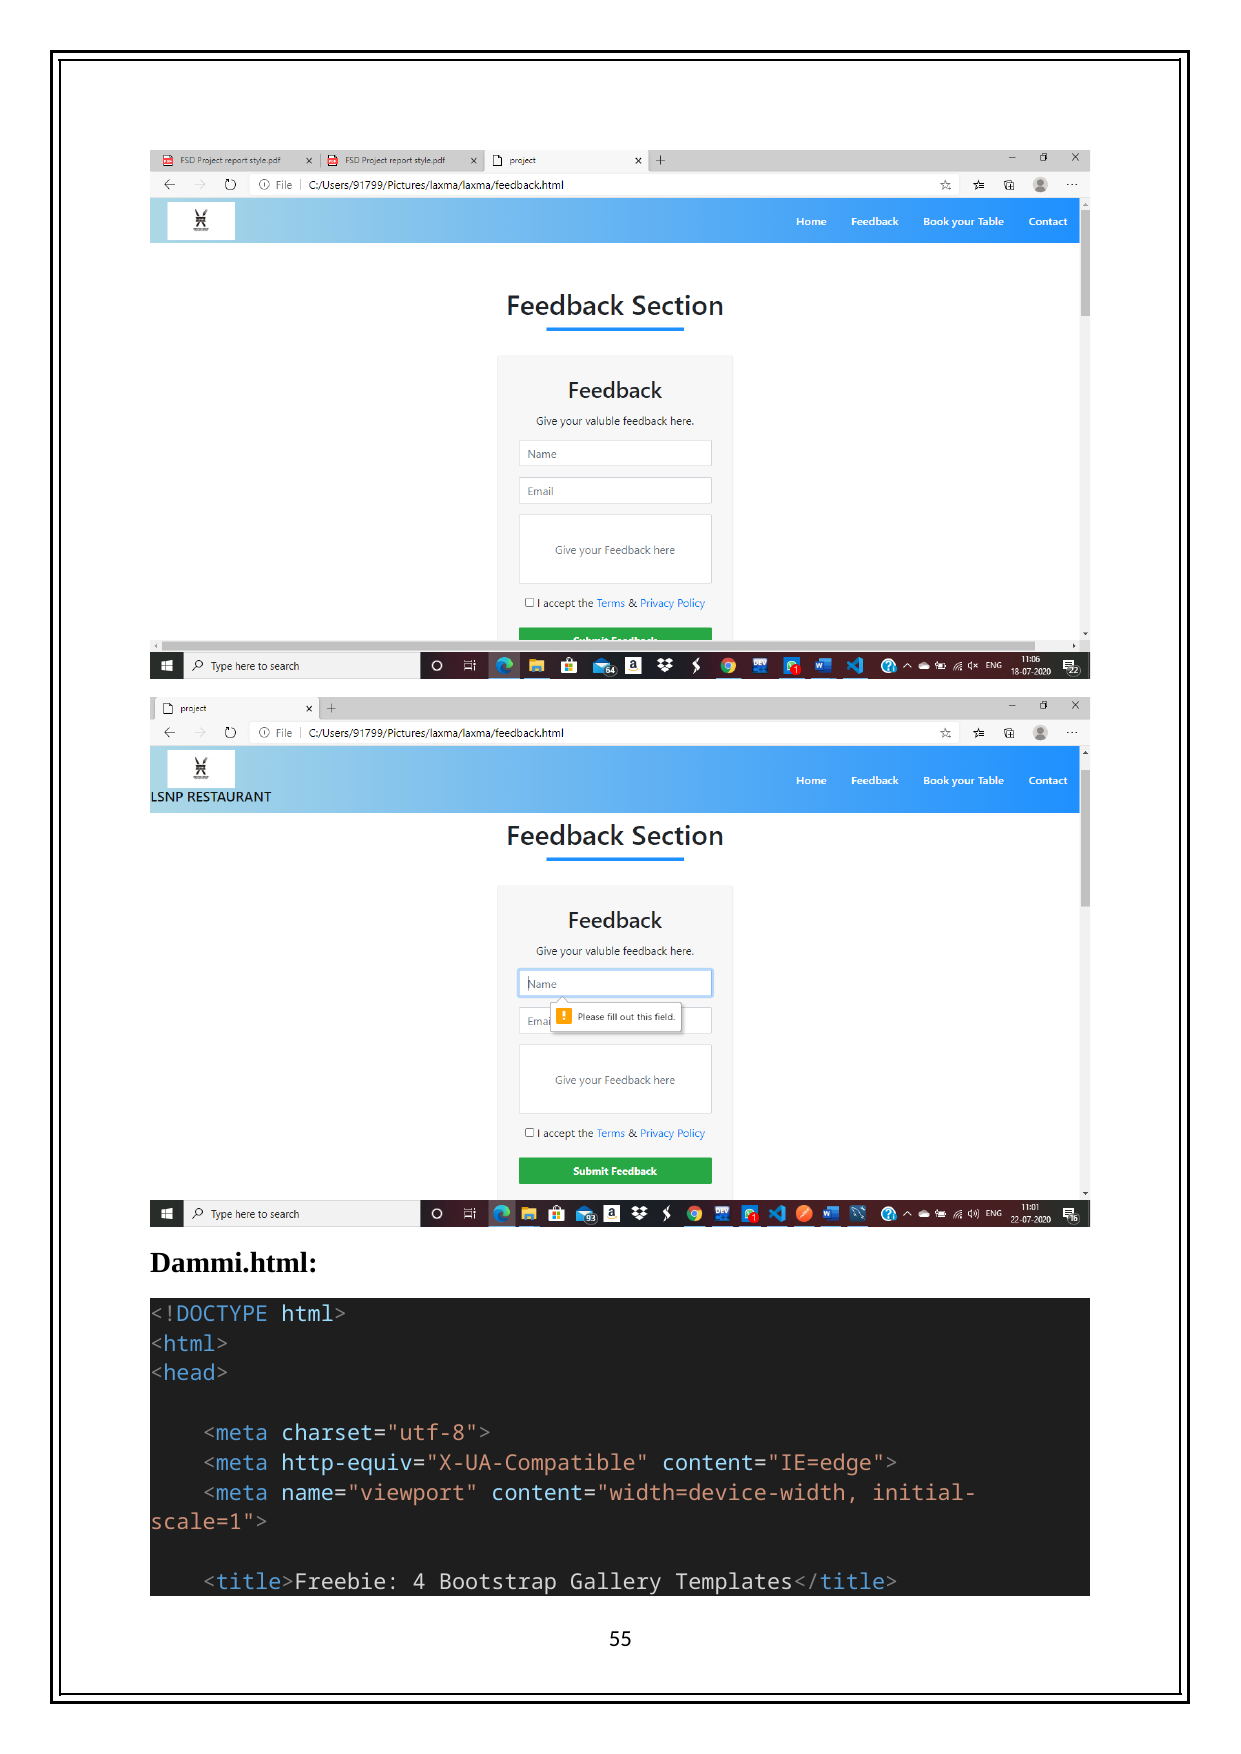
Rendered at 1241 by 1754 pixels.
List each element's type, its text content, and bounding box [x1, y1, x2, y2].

text <meta charset="utf-8"> [150, 1417, 1090, 1447]
text <!DOCTYPE html> [150, 1298, 1090, 1328]
picture [150, 697, 1091, 1227]
text <head> [150, 1357, 1090, 1387]
text <meta name="viewport" content="width=device-width, initial-scale=1"> [150, 1477, 1090, 1536]
text <meta http-equiv="X-UA-Compatible" content="IE=edge"> [150, 1447, 1090, 1477]
text Dammi.html: [150, 1245, 1090, 1278]
picture [150, 150, 1091, 679]
text <title>Freebie: 4 Bootstrap Gallery Templates</title> [150, 1566, 1090, 1596]
text <html> [150, 1328, 1090, 1357]
